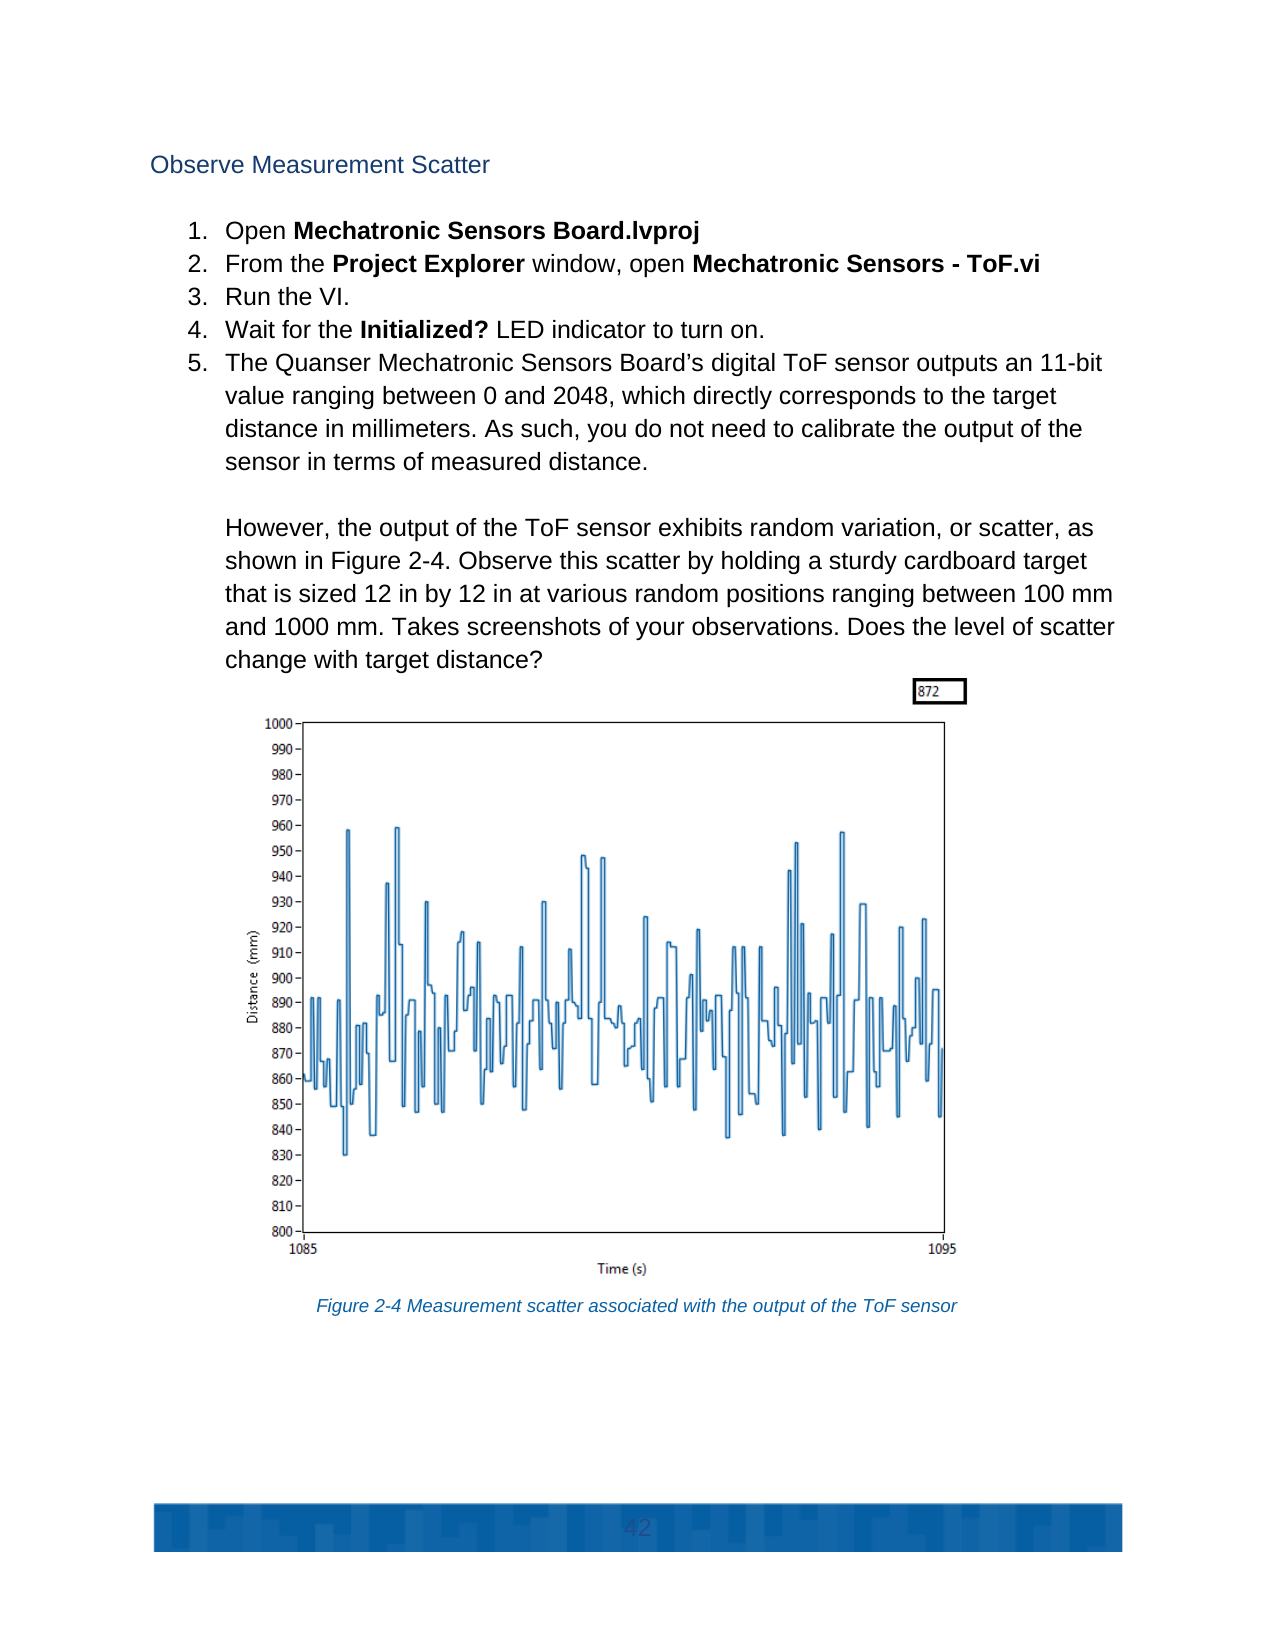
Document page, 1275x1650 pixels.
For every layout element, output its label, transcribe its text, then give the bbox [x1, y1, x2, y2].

subtitle Observe Measurement Scatter [150, 150, 1125, 179]
text Figure 2-4 Measurement scatter associated with the output of the ToF sensor [150, 1295, 1125, 1317]
list Open Mechatronic Sensors Board.lvproj [187, 216, 1125, 245]
list Wait for the Initialized? LED indicator to turn on. [187, 315, 1125, 344]
list From the Project Explorer window, open Mechatronic Sensors - ToF.vi [187, 249, 1125, 278]
picture [153, 1503, 1123, 1552]
picture [225, 678, 974, 1291]
list Run the VI. [187, 282, 1125, 311]
